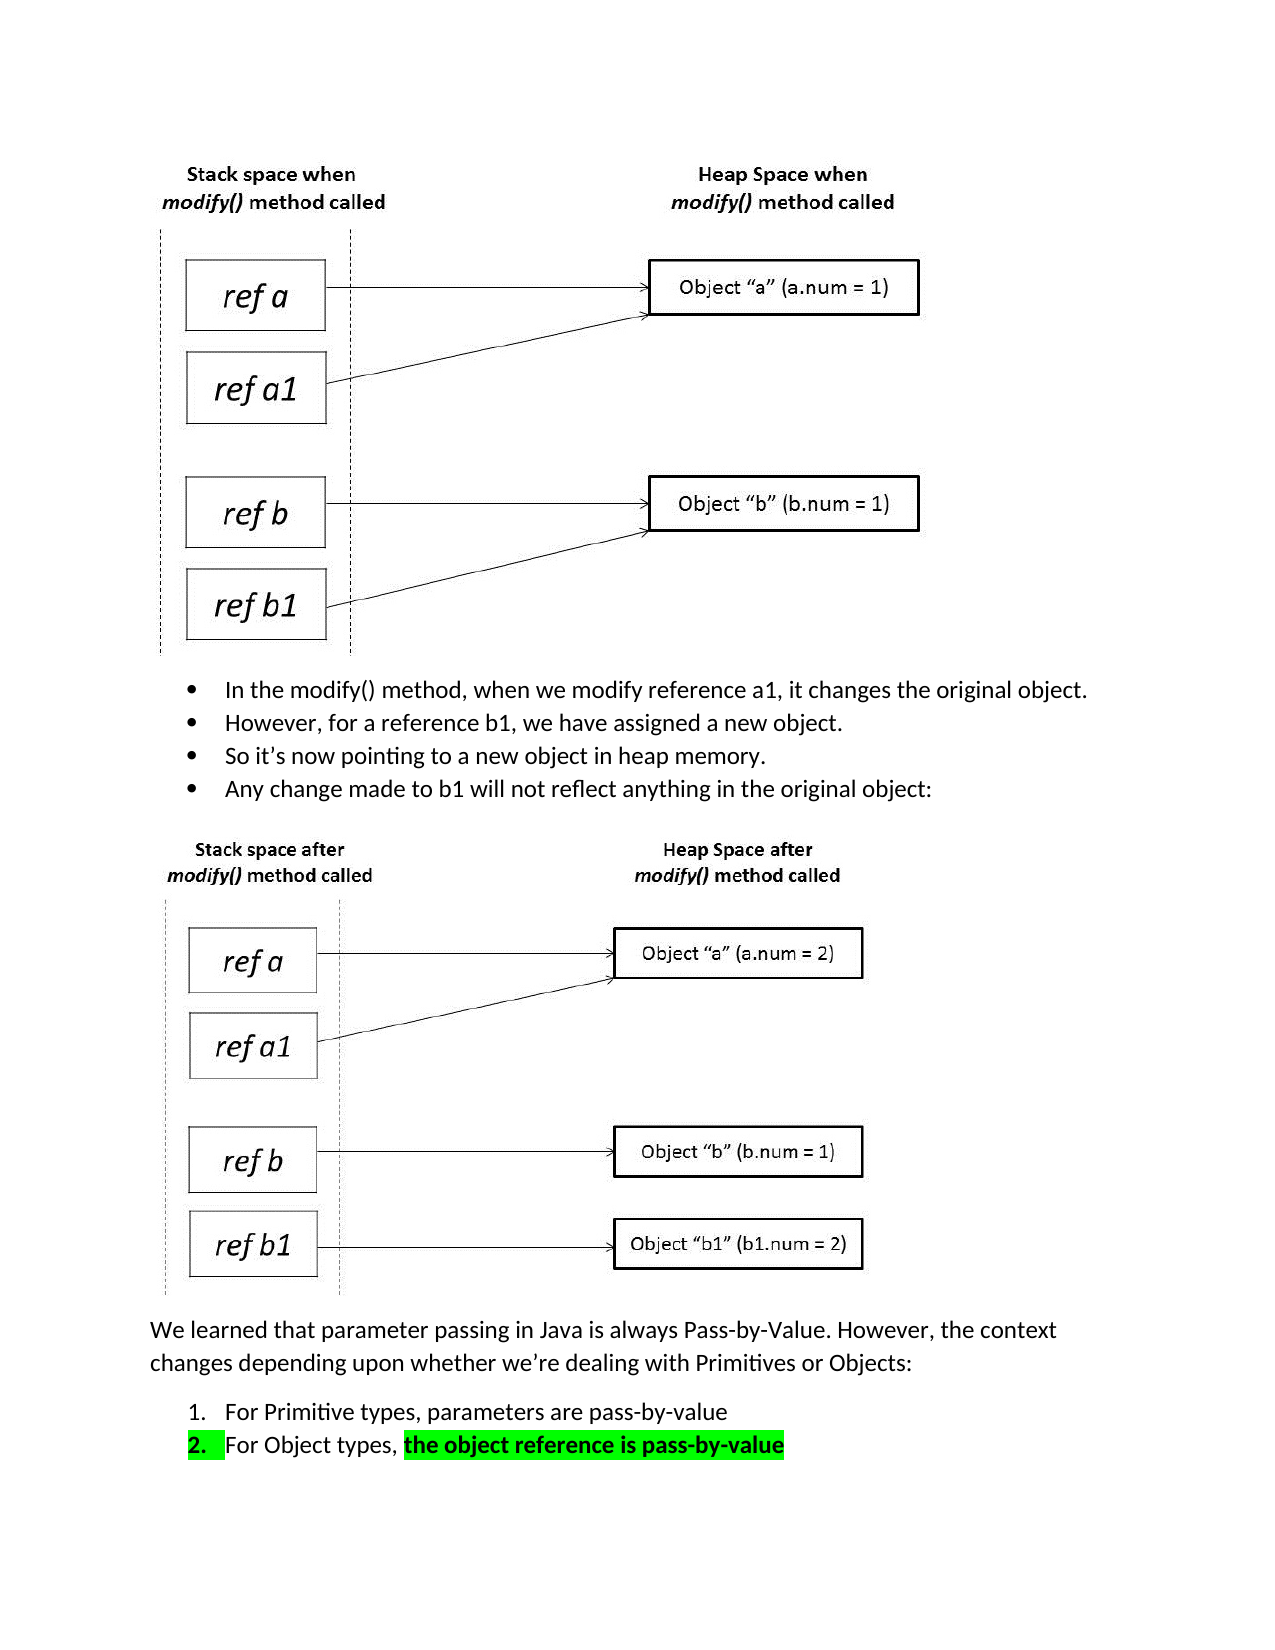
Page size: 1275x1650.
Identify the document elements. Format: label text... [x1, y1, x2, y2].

list However, for a reference b1, we have assigned a new object. [187, 707, 1125, 737]
list Any change made to b1 will not reflect anything in the original object: [187, 773, 1125, 803]
picture [150, 822, 886, 1296]
list For Object types, the object reference is pass-by-value [187, 1429, 1125, 1460]
picture [150, 150, 939, 656]
list For Primitive types, parameters are pass-by-value [187, 1397, 1125, 1427]
text We learned that parameter passing in Java is always Pass-by-Value. However, the context changes depending upon whether we’re dealing with Primitives or Objects: [150, 1314, 1125, 1377]
list In the modify() method, when we modify reference a1, it changes the original object. [187, 674, 1125, 704]
list So it’s now pointing to a new object in heap memory. [187, 740, 1125, 770]
